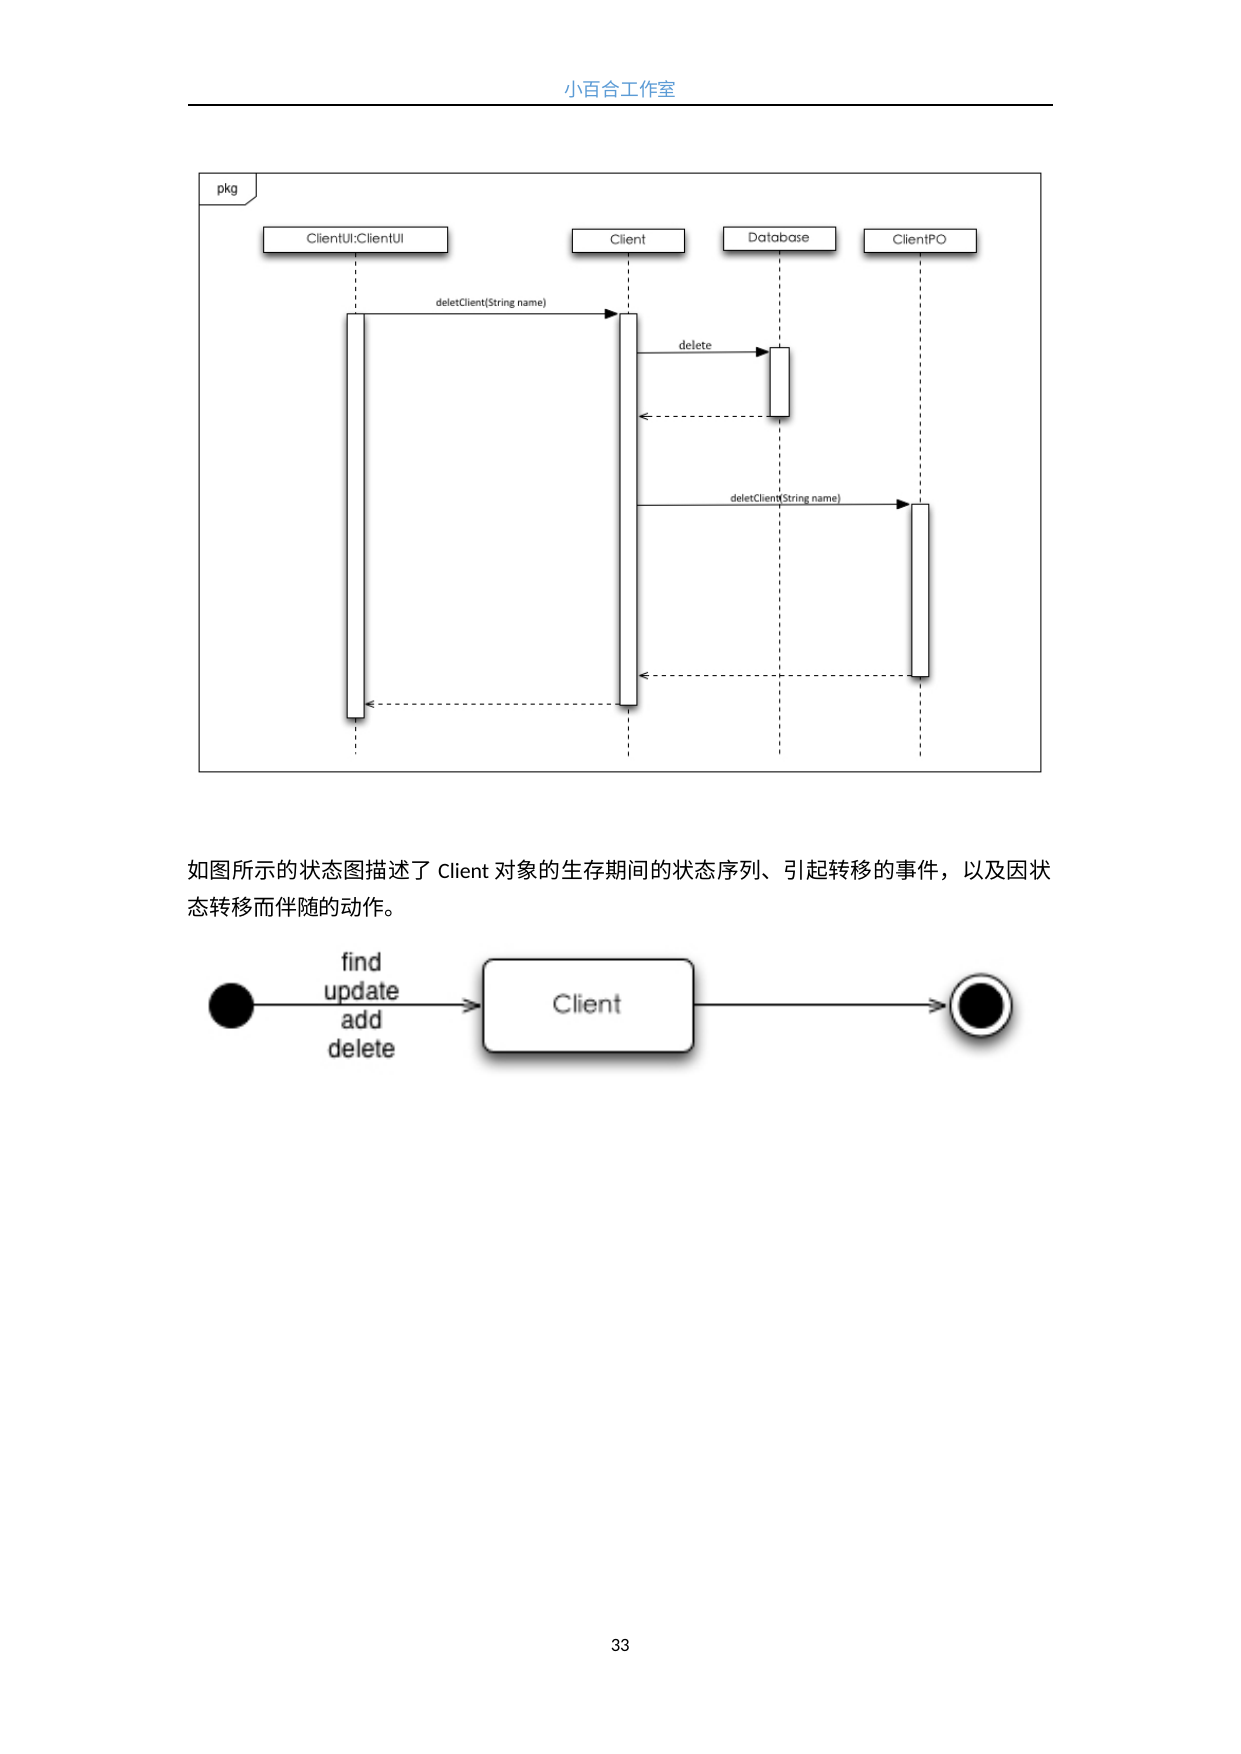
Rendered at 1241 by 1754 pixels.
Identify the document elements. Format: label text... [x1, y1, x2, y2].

picture [187, 162, 1052, 783]
text 如图所示的状态图描述了Client对象的生存期间的状态序列、引起转移的事件，以及因状态转移而伴随的动作。 [187, 852, 1053, 922]
picture [187, 926, 1052, 1101]
